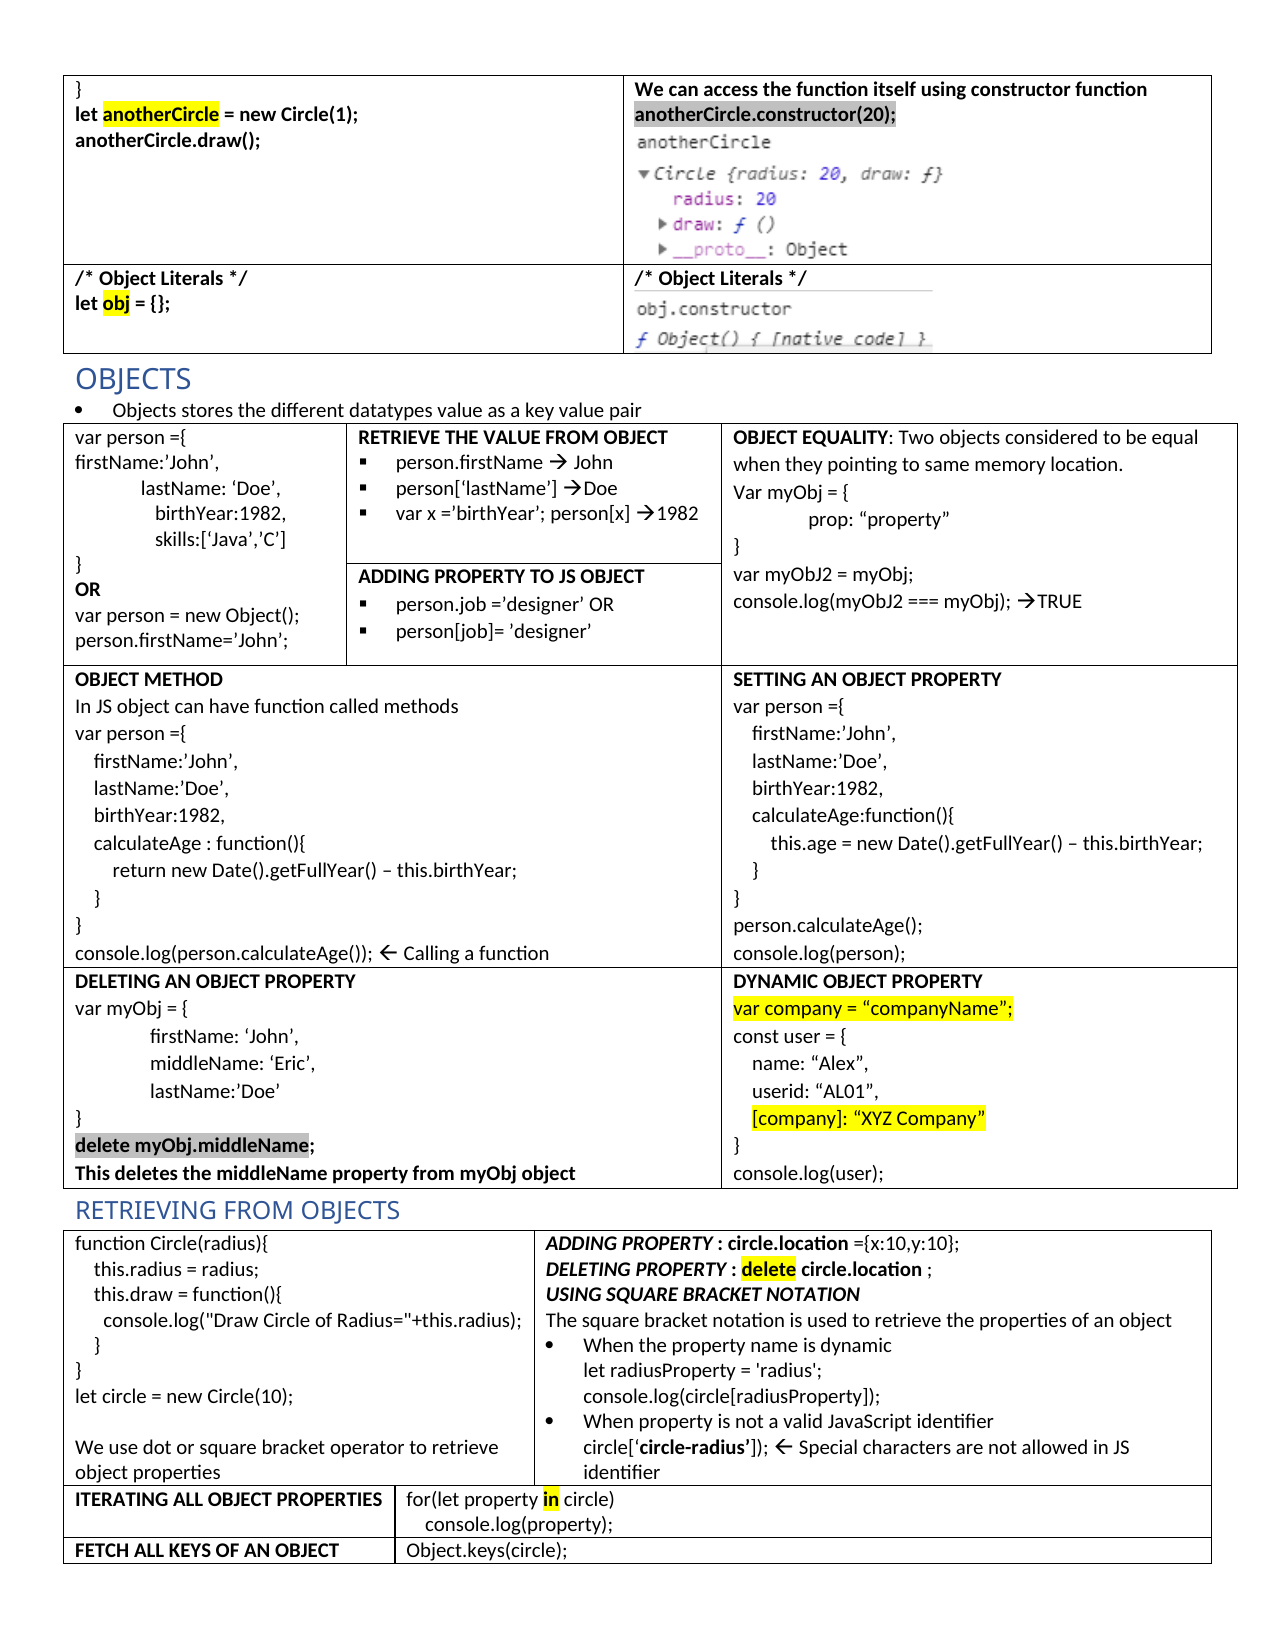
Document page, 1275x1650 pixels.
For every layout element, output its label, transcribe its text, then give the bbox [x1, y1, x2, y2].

table_cell ADDING PROPERTY TO JS OBJECT person.job =’designer’ OR person[job]= ’designer’ [347, 564, 721, 665]
table_cell FETCH ALL KEYS OF AN OBJECT [64, 1538, 394, 1563]
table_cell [64, 76, 623, 264]
table_cell Object.keys(circle); [396, 1538, 1211, 1563]
table_cell DELETING AN OBJECT PROPERTY var myObj = { firstName: ‘John’, middleName: ‘Eric’, lastName:’Doe’ } delete myObj.middleName; This deletes the middleName property from myObj object [64, 968, 721, 1187]
table_cell /* Object Literals */ let obj = {}; [64, 265, 623, 353]
picture [634, 290, 933, 353]
table_cell SETTING AN OBJECT PROPERTY var person ={ firstName:’John’, lastName:’Doe’, birthYear:1982, calculateAge:function(){ this.age = new Date().getFullYear() – this.birthYear; } } person.calculateAge(); console.log(person); [722, 666, 1237, 967]
subtitle OBJECTS [75, 358, 1200, 398]
table_cell DYNAMIC OBJECT PROPERTY var company = “companyName”; const user = { name: “Alex”, userid: “AL01”, [company]: “XYZ Company” } console.log(user); [722, 968, 1237, 1187]
table_header function Circle(radius){ this.radius = radius; this.draw = function(){ console.log("Draw Circle of Radius="+this.radius); } } let circle = new Circle(10); We use dot or square bracket operator to retrieve object properties [64, 1231, 534, 1485]
list Objects stores the different datatypes value as a key value pair [75, 398, 1200, 423]
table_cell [624, 76, 1211, 264]
subtitle RETRIEVING FROM OBJECTS [75, 1193, 1200, 1227]
table_cell ITERATING ALL OBJECT PROPERTIES [64, 1486, 394, 1537]
table_header var person ={ firstName:’John’, lastName: ‘Doe’, birthYear:1982, skills:[‘Java’,’C’] } OR var person = new Object(); person.firstName=’John’; [64, 424, 346, 665]
table_cell for(let property in circle) console.log(property); [396, 1486, 1211, 1537]
table_header RETRIEVE THE VALUE FROM OBJECT person.firstName John person[‘lastName’] Doe var x =’birthYear’; person[x] 1982 [347, 424, 721, 563]
picture [634, 128, 947, 262]
table_header OBJECT EQUALITY: Two objects considered to be equal when they pointing to same memory location. Var myObj = { prop: “property” } var myObJ2 = myObj; console.log(myObJ2 === myObj); TRUE [722, 424, 1237, 665]
table_cell /* Object Literals */ [624, 265, 1211, 353]
table_cell OBJECT METHOD In JS object can have function called methods var person ={ firstName:’John’, lastName:’Doe’, birthYear:1982, calculateAge : function(){ return new Date().getFullYear() – this.birthYear; } } console.log(person.calculateAge()); Calling a function [64, 666, 721, 967]
table_header ADDING PROPERTY : circle.location ={x:10,y:10}; DELETING PROPERTY : delete circle.location ; USING SQUARE BRACKET NOTATION The square bracket notation is used to retrieve the properties of an object When the property name is dynamic let radiusProperty = 'radius'; console.log(circle[radiusProperty]); When property is not a valid JavaScript identifier circle[‘circle-radius’]); Special characters are not allowed in JS identifier [535, 1231, 1211, 1485]
